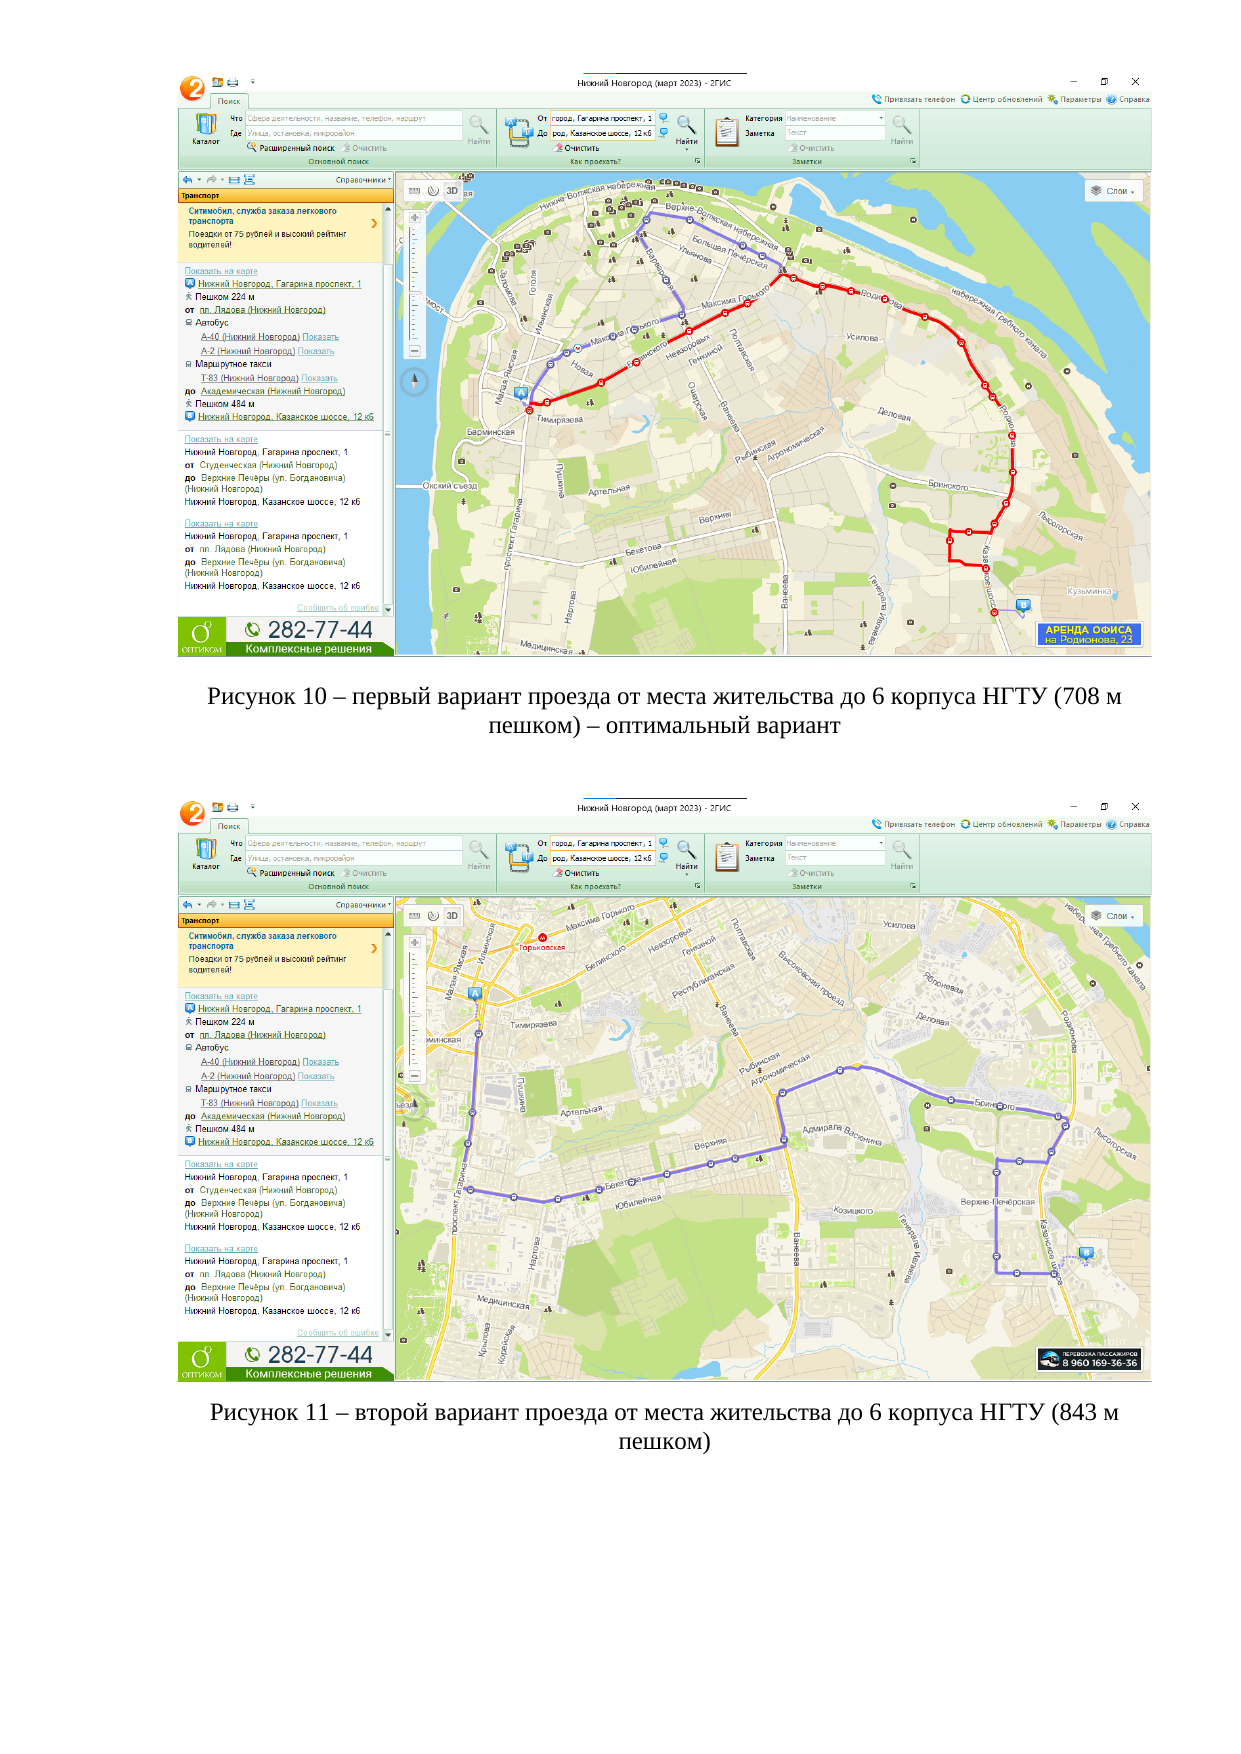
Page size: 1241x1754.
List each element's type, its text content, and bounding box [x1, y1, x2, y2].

picture [177, 73, 1152, 657]
picture [177, 798, 1152, 1382]
text Рисунок 10 – первый вариант проезда от места жительства до 6 корпуса НГТУ (708 м пешком) – оптимальный вариант [177, 681, 1152, 739]
text Рисунок 11 – второй вариант проезда от места жительства до 6 корпуса НГТУ (843 м пешком) [177, 1397, 1152, 1455]
